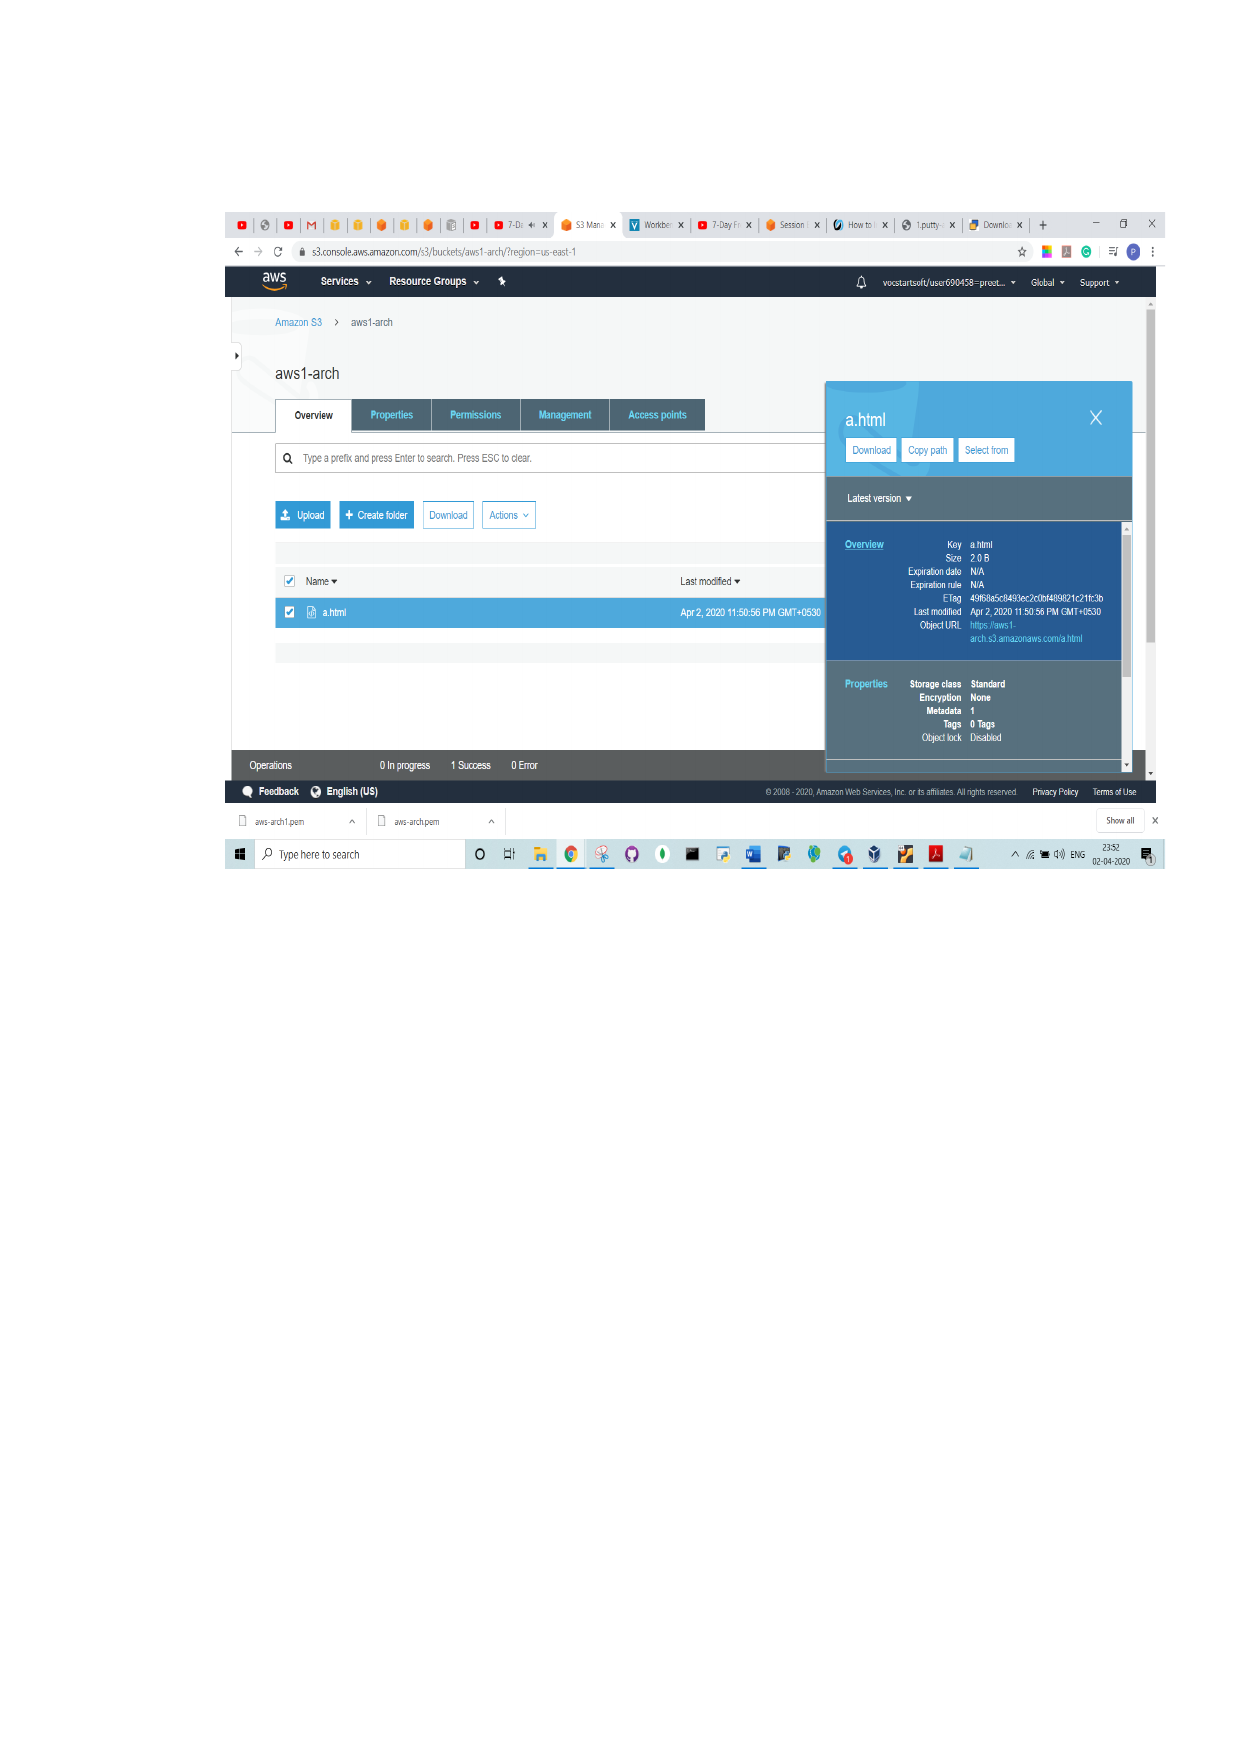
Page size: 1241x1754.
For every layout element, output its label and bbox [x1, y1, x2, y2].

picture [225, 212, 1166, 869]
